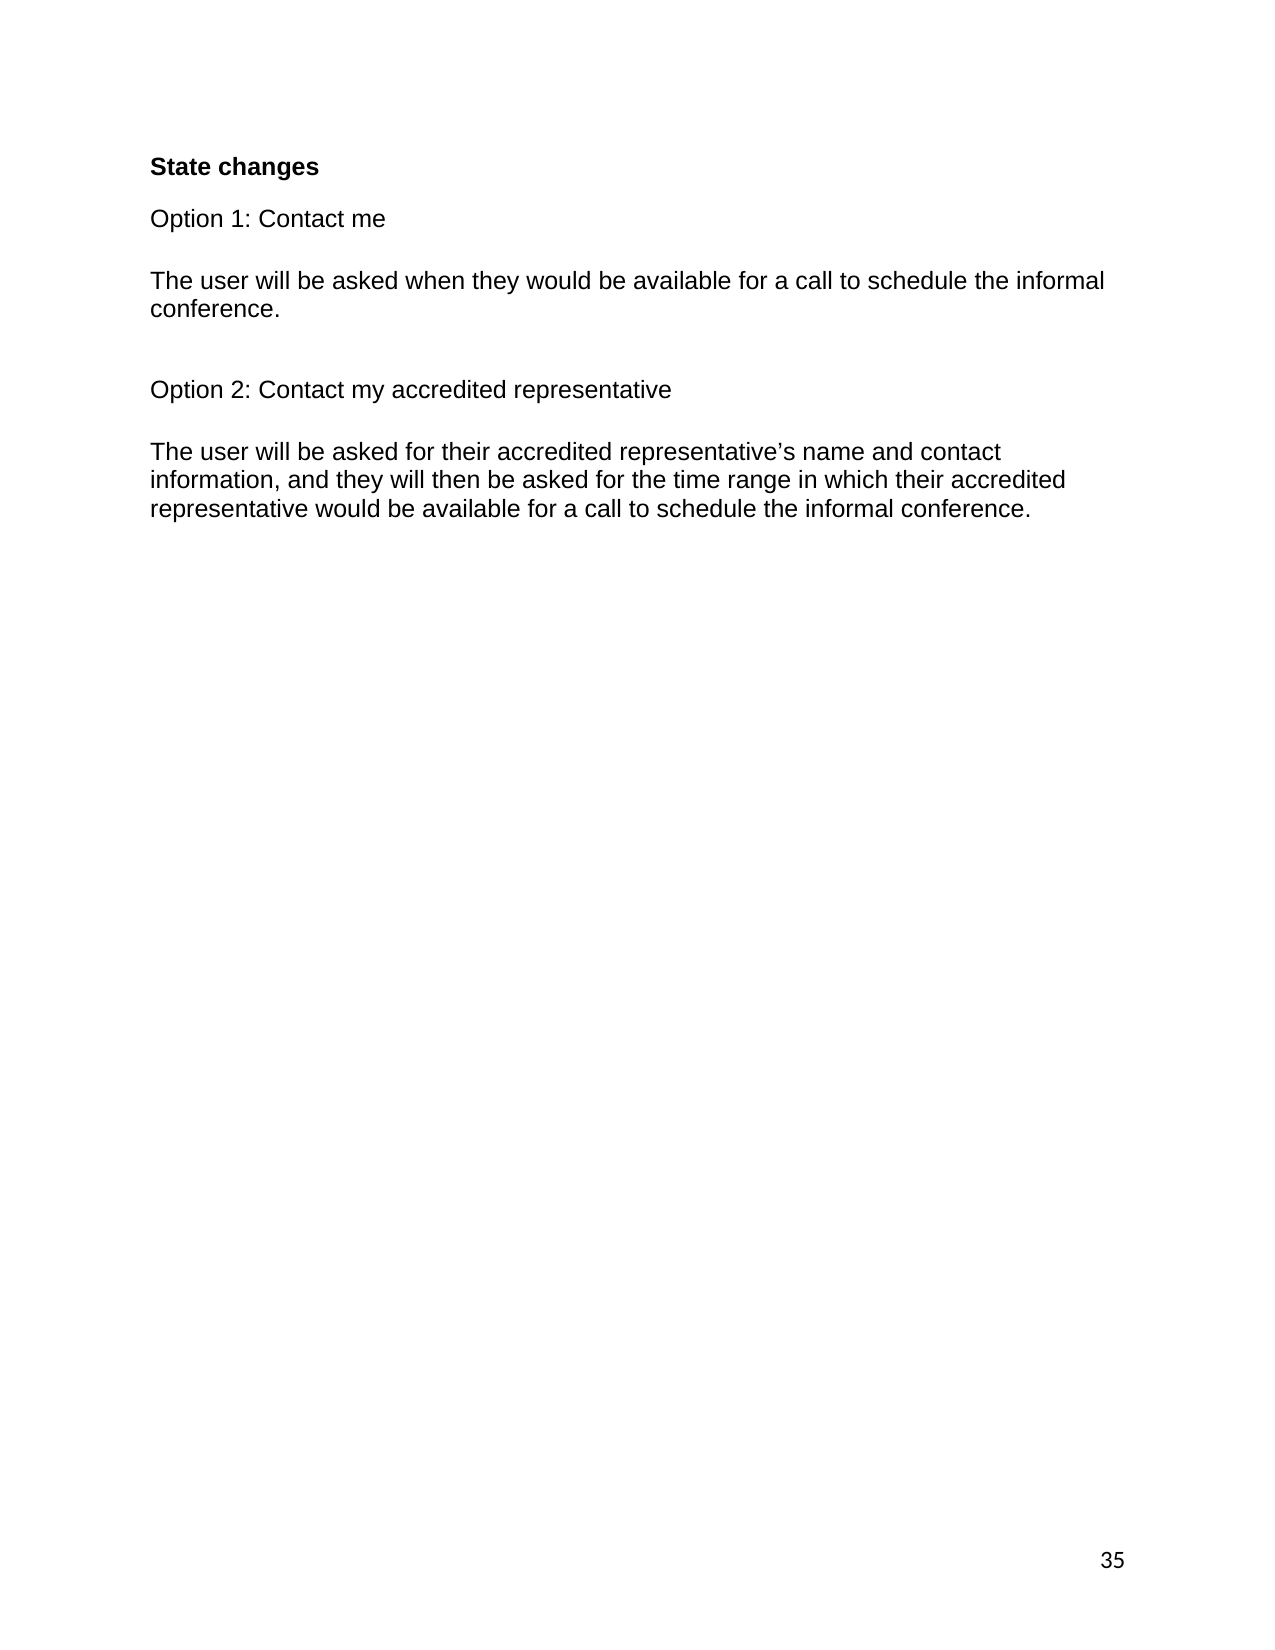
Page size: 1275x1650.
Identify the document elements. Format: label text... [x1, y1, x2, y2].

text The user will be asked when they would be available for a call to schedule the informal conference. [150, 266, 1125, 323]
subtitle State changes [150, 152, 1125, 181]
subtitle Option 2: Contact my accredited representative [150, 375, 1125, 404]
subtitle Option 1: Contact me [150, 204, 1125, 233]
text The user will be asked for their accredited representative’s name and contact information, and they will then be asked for the time range in which their accredited representative would be available for a call to schedule the informal conference. [150, 437, 1125, 523]
